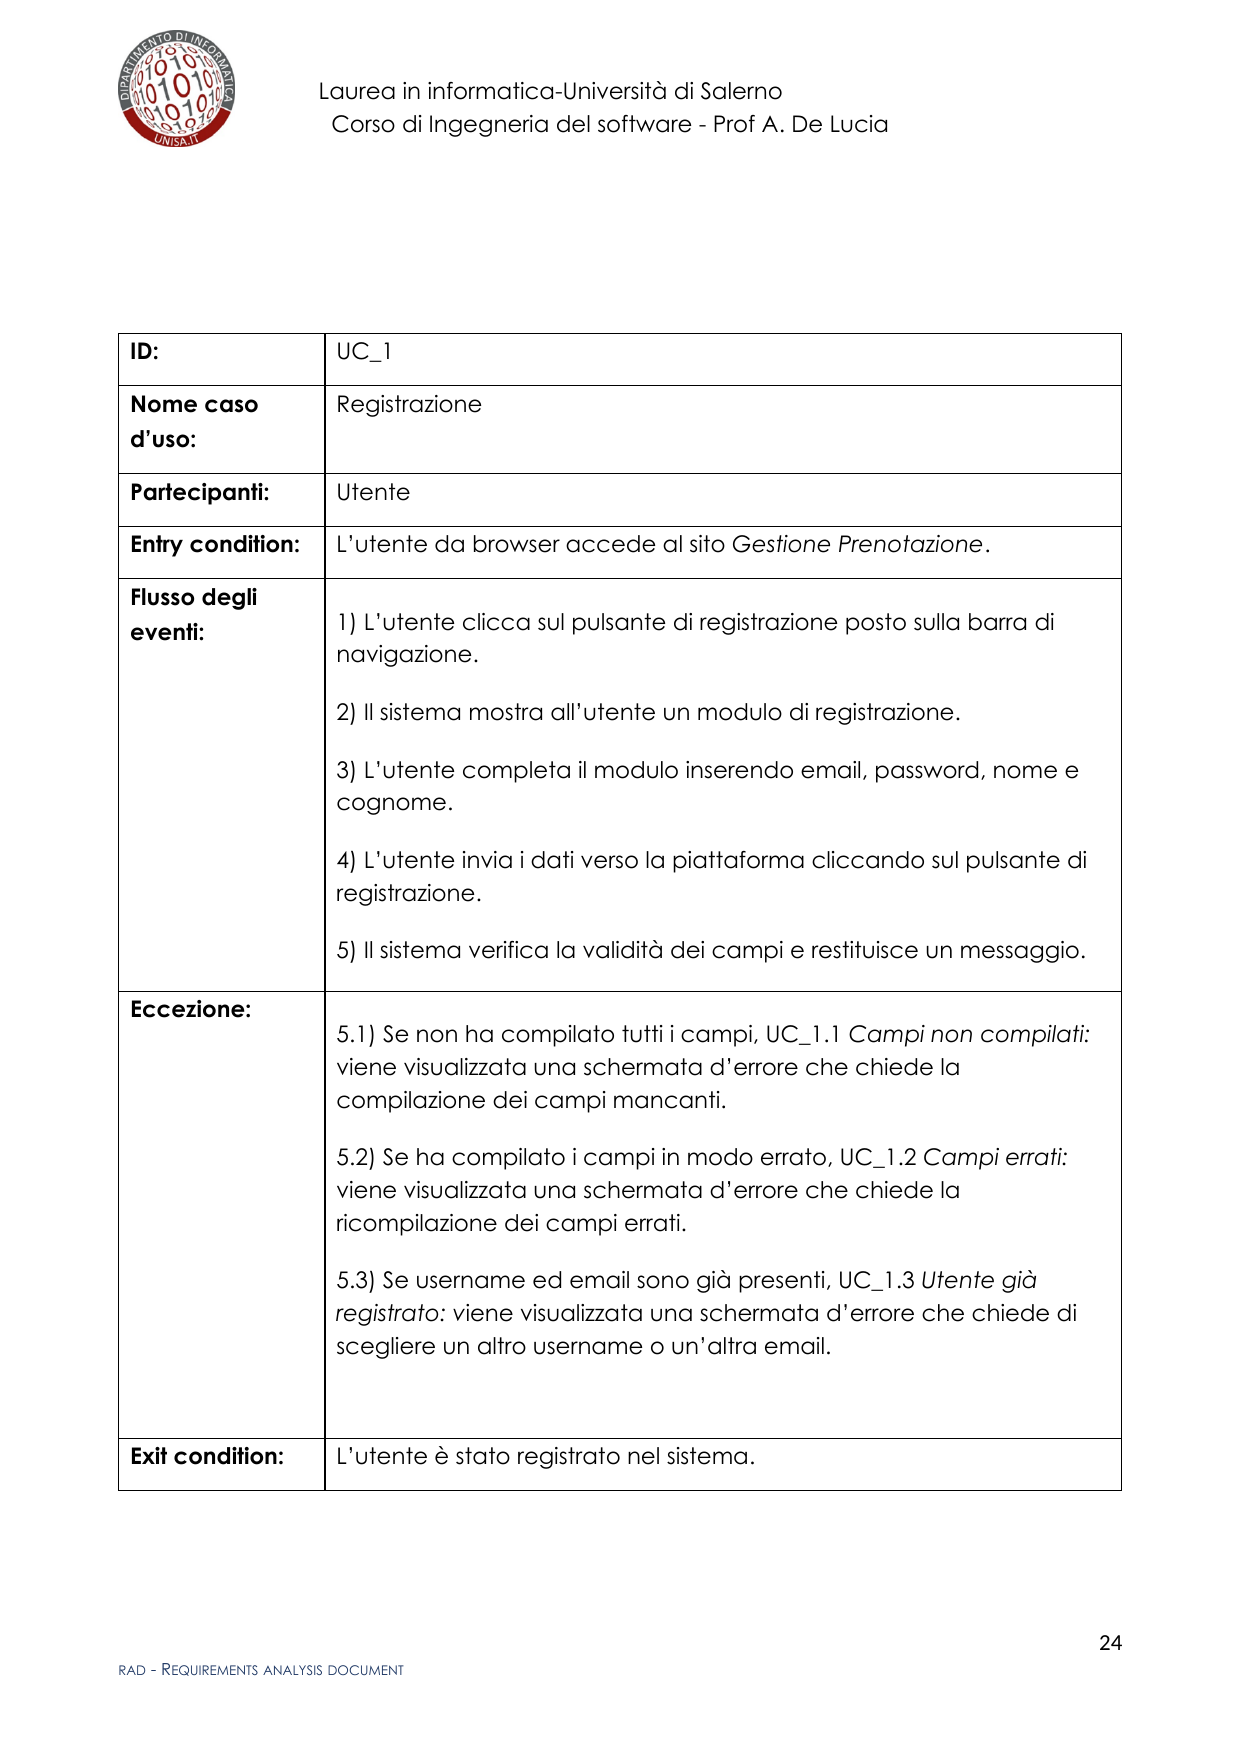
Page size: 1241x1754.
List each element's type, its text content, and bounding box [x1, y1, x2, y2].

table_cell Utente [326, 474, 1121, 526]
table_cell 5.1) Se non ha compilato tutti i campi, UC_1.1 Campi non compilati: viene visualizzata una schermata d’errore che chiede la compilazione dei campi mancanti. 5.2) Se ha compilato i campi in modo errato, UC_1.2 Campi errati: viene visualizzata una schermata d’errore che chiede la ricompilazione dei campi errati. 5.3) Se username ed email sono già presenti, UC_1.3 Utente già registrato: viene visualizzata una schermata d’errore che chiede di scegliere un altro username o un’altra email. [326, 992, 1121, 1438]
picture [118, 30, 235, 147]
table_cell Eccezione: [119, 992, 324, 1438]
table_cell L’utente da browser accede al sito Gestione Prenotazione. [326, 527, 1121, 578]
table_cell Registrazione [326, 386, 1121, 473]
table_cell Nome caso d’uso: [119, 386, 324, 473]
table_cell Flusso degli eventi: [119, 579, 324, 991]
table_cell Exit condition: [119, 1439, 324, 1490]
table_header UC_1 [326, 334, 1121, 385]
table_cell 1) L’utente clicca sul pulsante di registrazione posto sulla barra di navigazione. 2) Il sistema mostra all’utente un modulo di registrazione. 3) L’utente completa il modulo inserendo email, password, nome e cognome. 4) L’utente invia i dati verso la piattaforma cliccando sul pulsante di registrazione. 5) Il sistema verifica la validità dei campi e restituisce un messaggio. [326, 579, 1121, 991]
table_cell L’utente è stato registrato nel sistema. [326, 1439, 1121, 1490]
table_cell Entry condition: [119, 527, 324, 578]
table_header ID: [119, 334, 324, 385]
table_cell Partecipanti: [119, 474, 324, 526]
